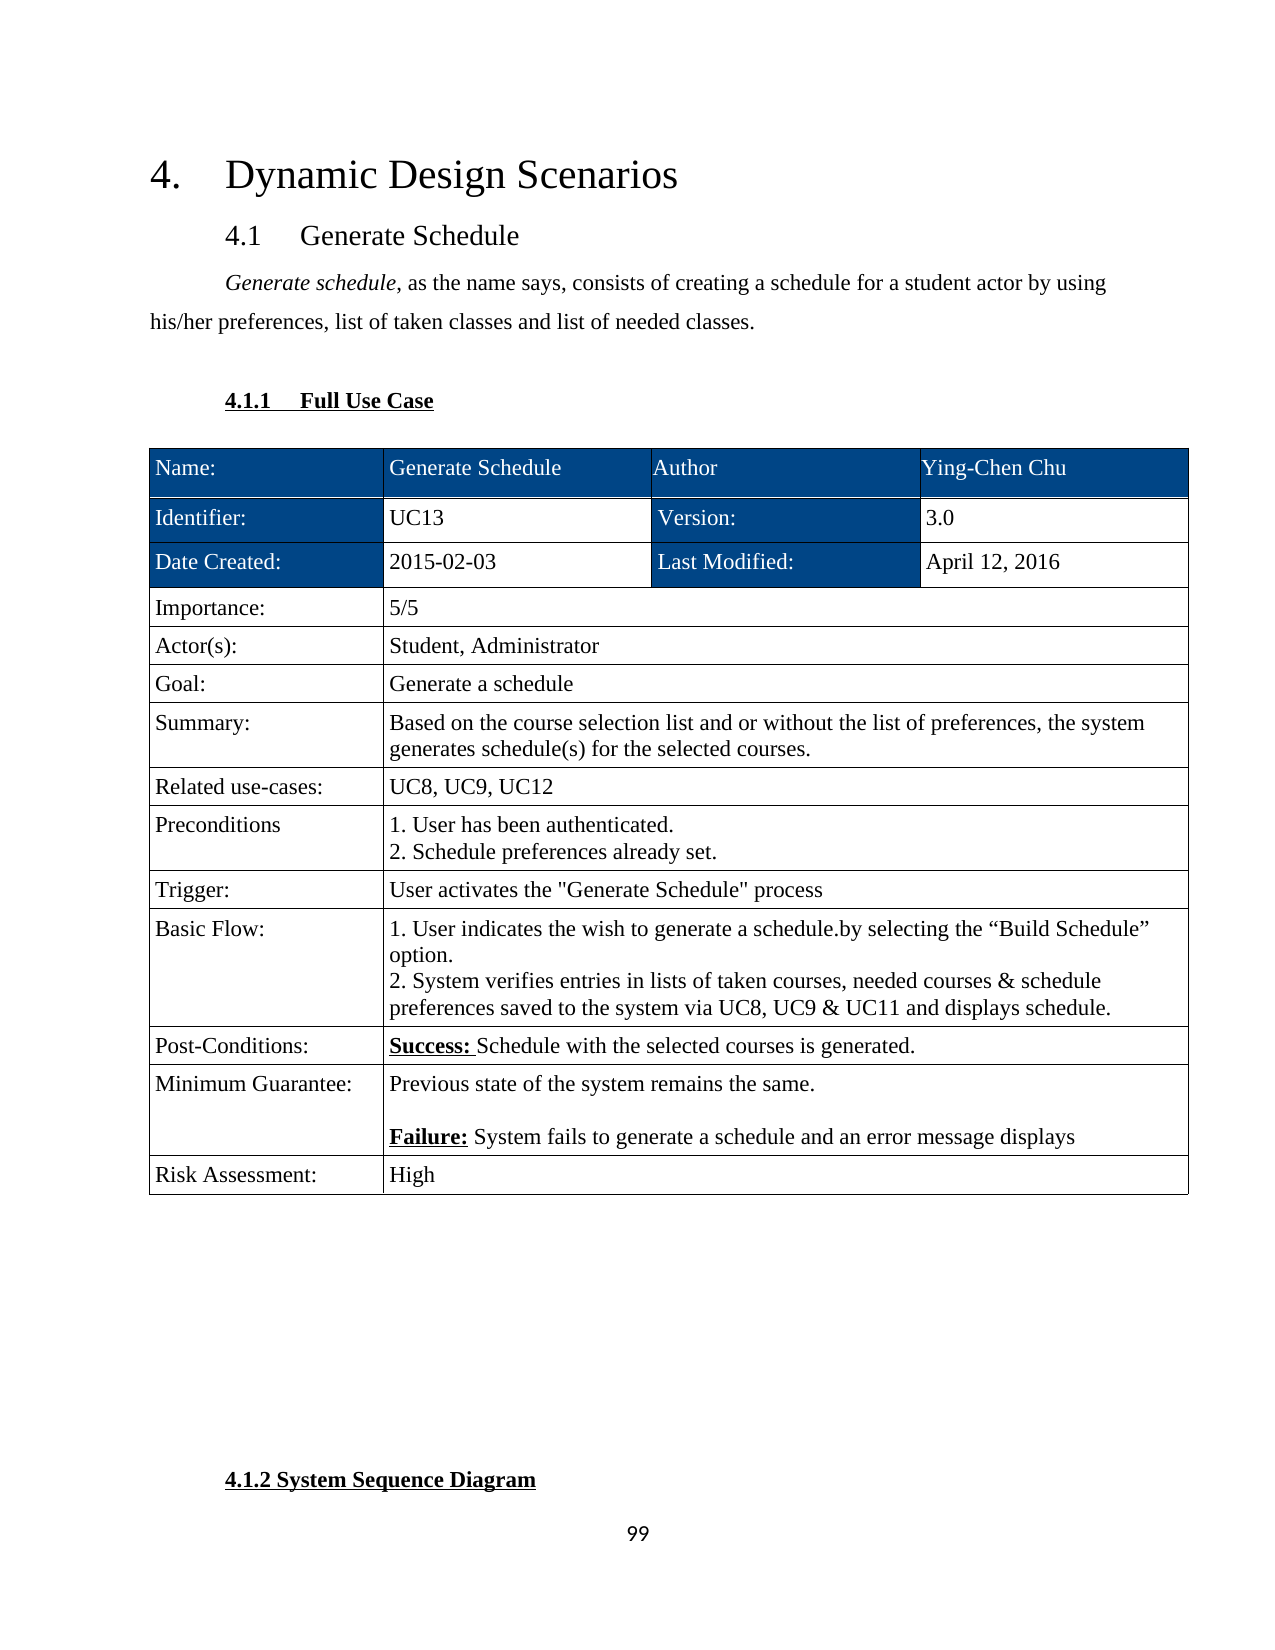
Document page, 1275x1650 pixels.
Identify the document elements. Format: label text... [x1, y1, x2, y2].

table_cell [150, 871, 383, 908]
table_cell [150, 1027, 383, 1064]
text 4.1.1 Full Use Case [150, 387, 1125, 413]
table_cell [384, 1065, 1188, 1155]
text 4.1.2 System Sequence Diagram [150, 1466, 1125, 1492]
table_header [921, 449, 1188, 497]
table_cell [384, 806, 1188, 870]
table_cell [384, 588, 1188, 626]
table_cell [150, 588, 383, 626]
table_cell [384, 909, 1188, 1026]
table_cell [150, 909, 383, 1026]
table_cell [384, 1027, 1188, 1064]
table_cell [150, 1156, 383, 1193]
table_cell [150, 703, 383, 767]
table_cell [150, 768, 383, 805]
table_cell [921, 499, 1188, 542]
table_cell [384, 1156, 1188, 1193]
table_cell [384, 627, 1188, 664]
text 4.1 Generate Schedule [150, 218, 1125, 252]
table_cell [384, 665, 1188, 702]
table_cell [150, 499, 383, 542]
text Generate schedule, as the name says, consists of creating a schedule for a student actor by using his/her preferences, list of taken classes and list of needed classes. [150, 269, 1125, 334]
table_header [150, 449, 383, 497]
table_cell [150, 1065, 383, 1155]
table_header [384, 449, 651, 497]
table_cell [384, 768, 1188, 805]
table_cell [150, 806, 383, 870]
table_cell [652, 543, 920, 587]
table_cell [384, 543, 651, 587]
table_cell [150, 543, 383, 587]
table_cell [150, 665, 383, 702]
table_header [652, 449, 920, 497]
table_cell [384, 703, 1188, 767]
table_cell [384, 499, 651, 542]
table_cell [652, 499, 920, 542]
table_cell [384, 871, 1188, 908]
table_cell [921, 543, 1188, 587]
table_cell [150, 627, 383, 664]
text 4. Dynamic Design Scenarios [150, 150, 1125, 198]
